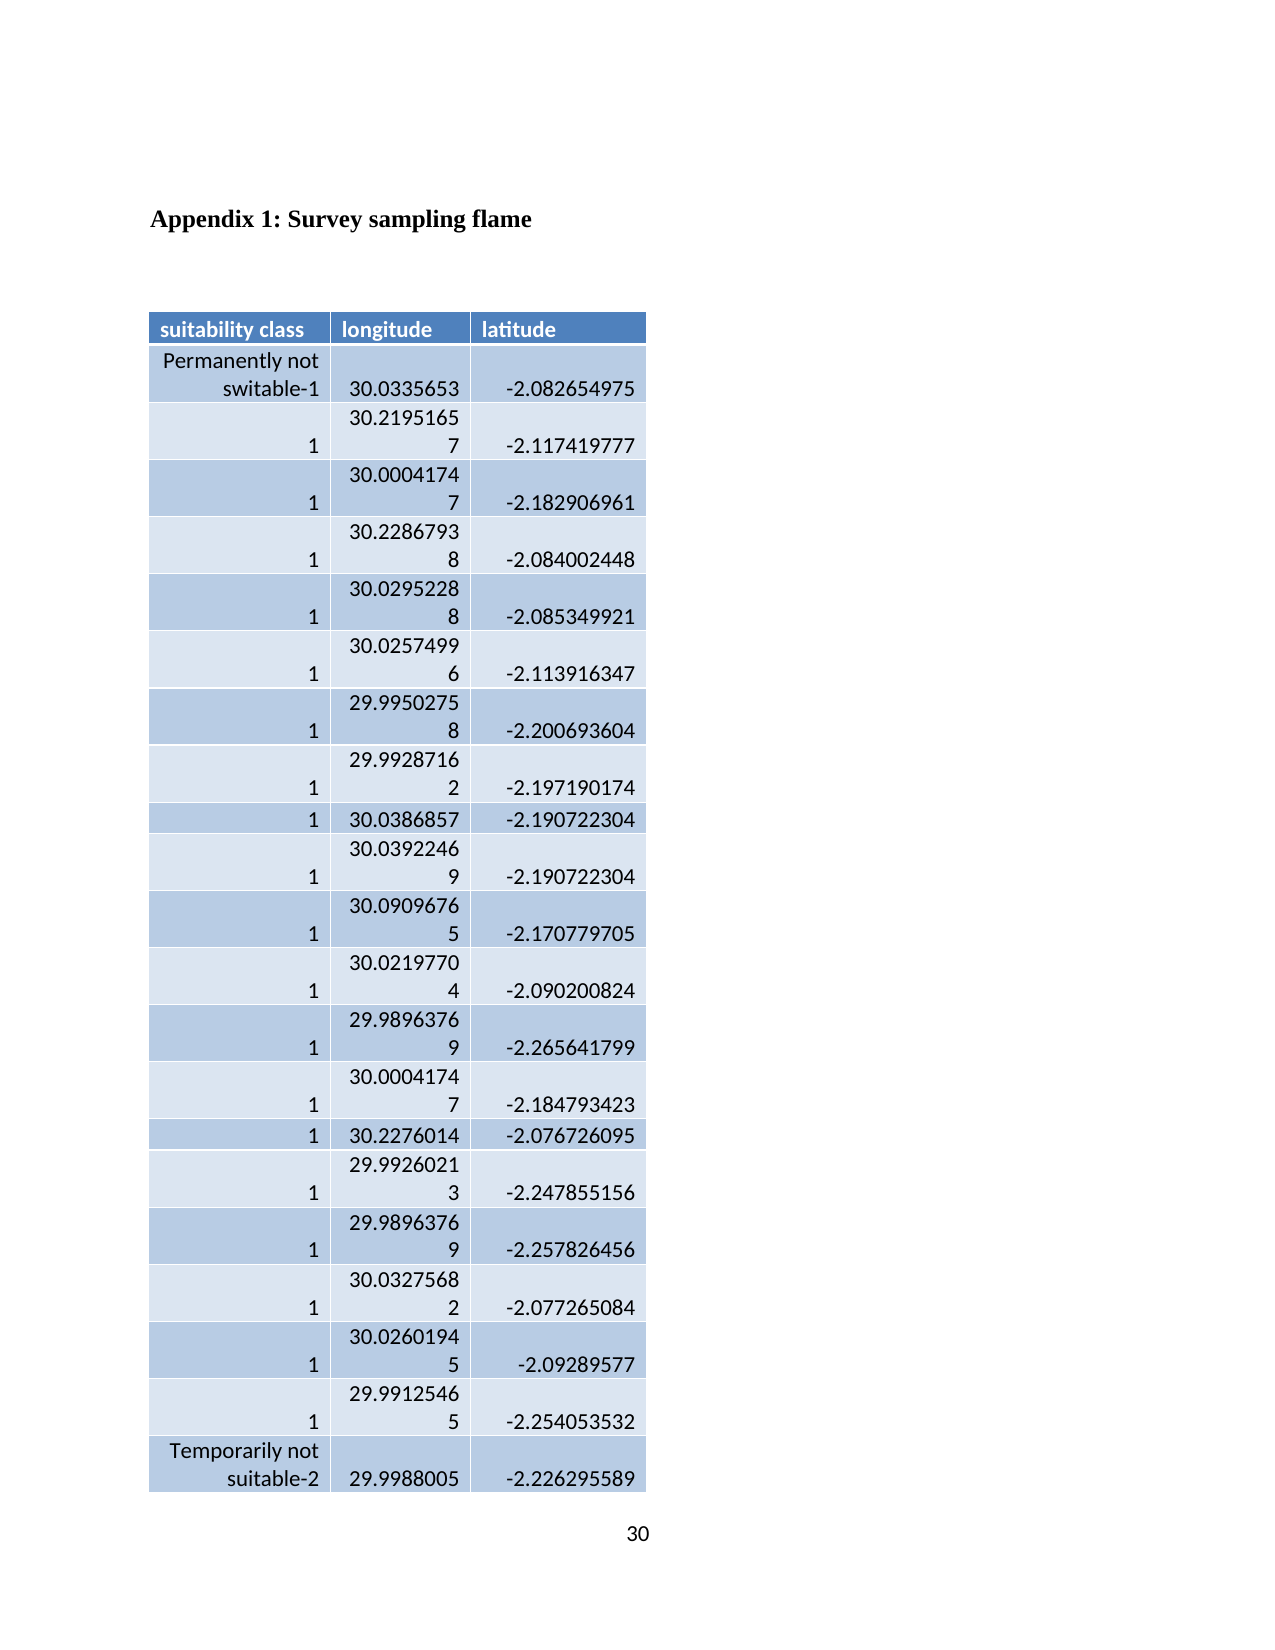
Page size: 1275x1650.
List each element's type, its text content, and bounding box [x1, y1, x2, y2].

table_header longitude [331, 312, 470, 343]
table_cell 30.02197704 [331, 948, 470, 1004]
table_cell 30.21951657 [331, 403, 470, 459]
table_cell 30.22867938 [331, 517, 470, 573]
table_cell -2.226295589 [471, 1436, 646, 1492]
table_cell -2.182906961 [471, 460, 646, 516]
table_cell 29.98963769 [331, 1005, 470, 1061]
table_cell -2.077265084 [471, 1265, 646, 1321]
table_cell 30.02574996 [331, 631, 470, 687]
table_cell 1 [149, 1265, 330, 1321]
table_cell 29.99287162 [331, 746, 470, 802]
table_cell 30.02952288 [331, 574, 470, 630]
table_cell 1 [149, 1062, 330, 1118]
table_cell Permanently not switable-1 [149, 346, 330, 402]
table_cell 1 [149, 1208, 330, 1264]
table_cell 1 [149, 631, 330, 687]
table_cell 30.00041747 [331, 460, 470, 516]
table_cell 1 [149, 517, 330, 573]
table_cell 1 [149, 1119, 330, 1149]
table_cell -2.257826456 [471, 1208, 646, 1264]
table_cell -2.090200824 [471, 948, 646, 1004]
table_cell 1 [149, 460, 330, 516]
table_cell -2.084002448 [471, 517, 646, 573]
table_cell -2.190722304 [471, 803, 646, 833]
table_cell 30.00041747 [331, 1062, 470, 1118]
table_cell Temporarily not suitable-2 [149, 1436, 330, 1492]
table_cell 1 [149, 689, 330, 744]
table_cell -2.170779705 [471, 891, 646, 947]
table_cell -2.247855156 [471, 1151, 646, 1207]
table_header latitude [471, 312, 646, 343]
table_cell 30.02601945 [331, 1322, 470, 1378]
table_cell 1 [149, 1322, 330, 1378]
table_cell 29.9988005 [331, 1436, 470, 1492]
table_cell 1 [149, 891, 330, 947]
table_cell -2.265641799 [471, 1005, 646, 1061]
table_cell 1 [149, 1151, 330, 1207]
table_cell 1 [149, 1379, 330, 1435]
table_cell -2.197190174 [471, 746, 646, 802]
table_cell 29.98963769 [331, 1208, 470, 1264]
table_cell -2.09289577 [471, 1322, 646, 1378]
table_cell -2.254053532 [471, 1379, 646, 1435]
table_cell 1 [149, 1005, 330, 1061]
table_cell -2.082654975 [471, 346, 646, 402]
table_cell -2.076726095 [471, 1119, 646, 1149]
table_cell 1 [149, 403, 330, 459]
table_cell 1 [149, 948, 330, 1004]
table_cell 1 [149, 574, 330, 630]
table_cell 1 [149, 803, 330, 833]
table_cell 29.99260213 [331, 1151, 470, 1207]
table_cell 30.0386857 [331, 803, 470, 833]
table_cell -2.184793423 [471, 1062, 646, 1118]
table_cell 1 [149, 834, 330, 890]
table_cell 30.09096765 [331, 891, 470, 947]
table_cell 30.03275682 [331, 1265, 470, 1321]
table_cell 1 [149, 746, 330, 802]
table_cell -2.113916347 [471, 631, 646, 687]
table_cell 29.99502758 [331, 689, 470, 744]
table_header suitability class [149, 312, 330, 343]
text Appendix 1: Survey sampling flame [150, 204, 1125, 233]
table_cell -2.190722304 [471, 834, 646, 890]
table_cell 30.2276014 [331, 1119, 470, 1149]
table_cell -2.117419777 [471, 403, 646, 459]
table_cell 30.03922469 [331, 834, 470, 890]
table_cell 29.99125465 [331, 1379, 470, 1435]
table_cell 30.0335653 [331, 346, 470, 402]
table_cell -2.200693604 [471, 689, 646, 744]
table_cell -2.085349921 [471, 574, 646, 630]
